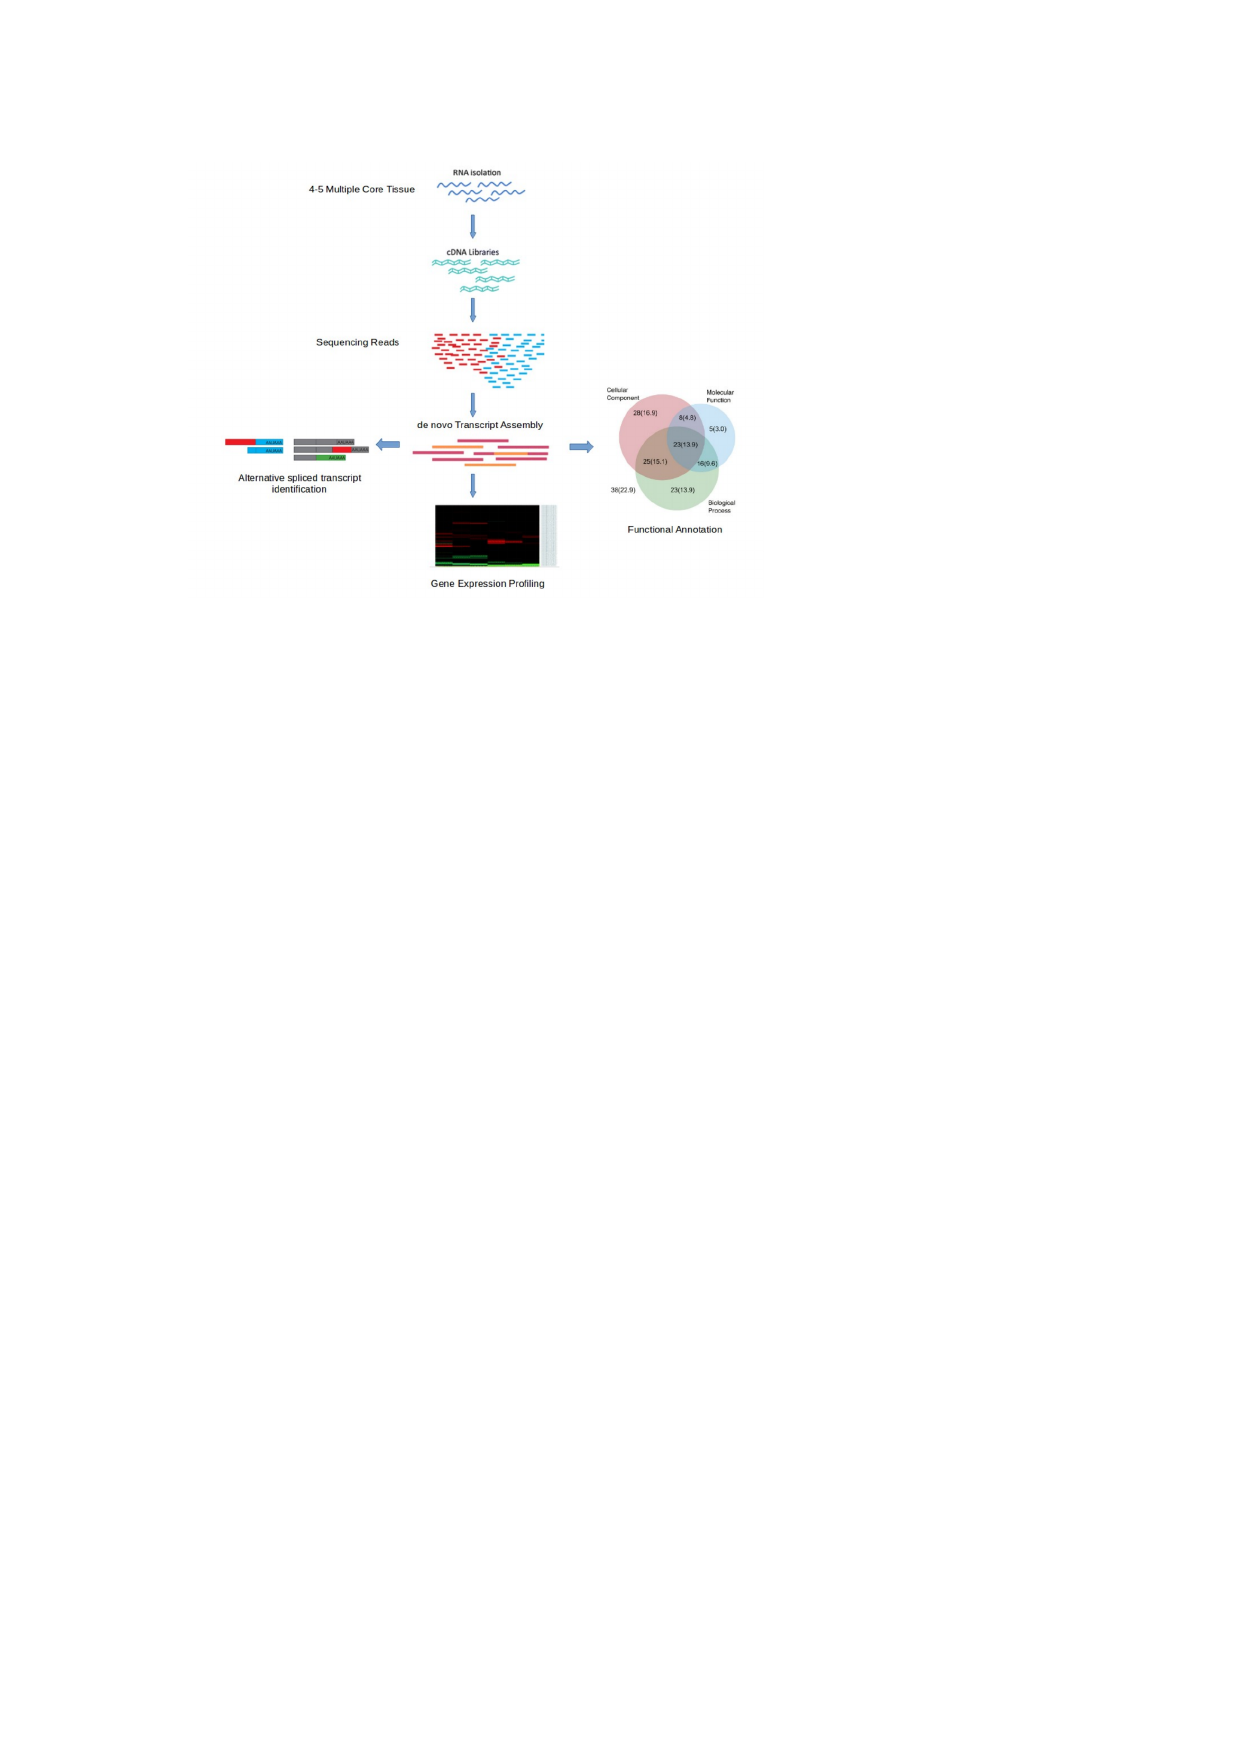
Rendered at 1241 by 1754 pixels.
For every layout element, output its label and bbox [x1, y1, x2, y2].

picture [187, 162, 764, 598]
